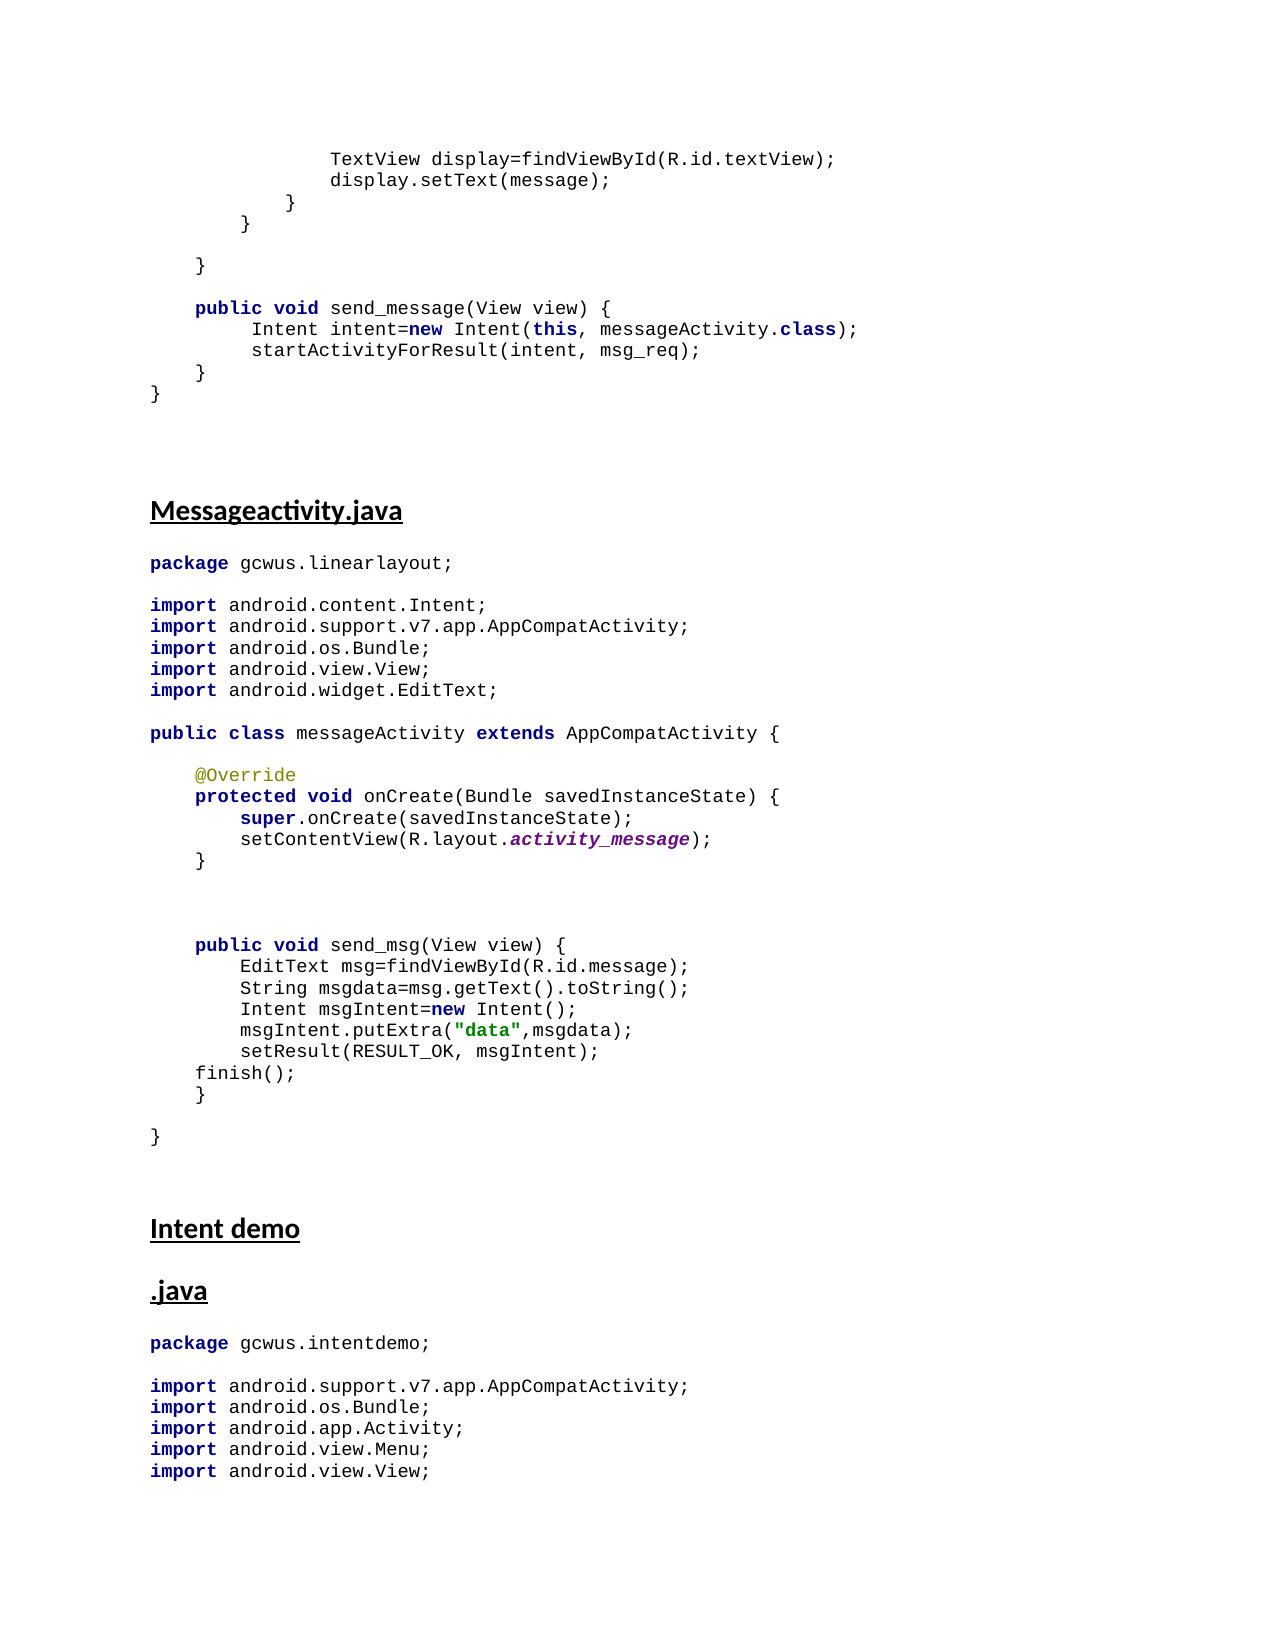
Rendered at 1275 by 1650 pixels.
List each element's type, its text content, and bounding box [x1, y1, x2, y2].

text Messageactivity.java [150, 492, 1125, 527]
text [150, 150, 1125, 405]
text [150, 1334, 1125, 1483]
text .java [150, 1272, 1125, 1308]
text package gcwus.linearlayout; import android.content.Intent; import android.support.v7.app.AppCompatActivity; import android.os.Bundle; import android.view.View; import android.widget.EditText; public class messageActivity extends AppCompatActivity { @Override protected void onCreate(Bundle savedInstanceState) { super.onCreate(savedInstanceState); setContentView(R.layout.activity_message); } public void send_msg(View view) { EditText msg=findViewById(R.id.message); String msgdata=msg.getText().toString(); Intent msgIntent=new Intent(); msgIntent.putExtra("data",msgdata); setResult(RESULT_OK, msgIntent); finish(); } } [150, 553, 1125, 1148]
text Intent demo [150, 1210, 1125, 1246]
